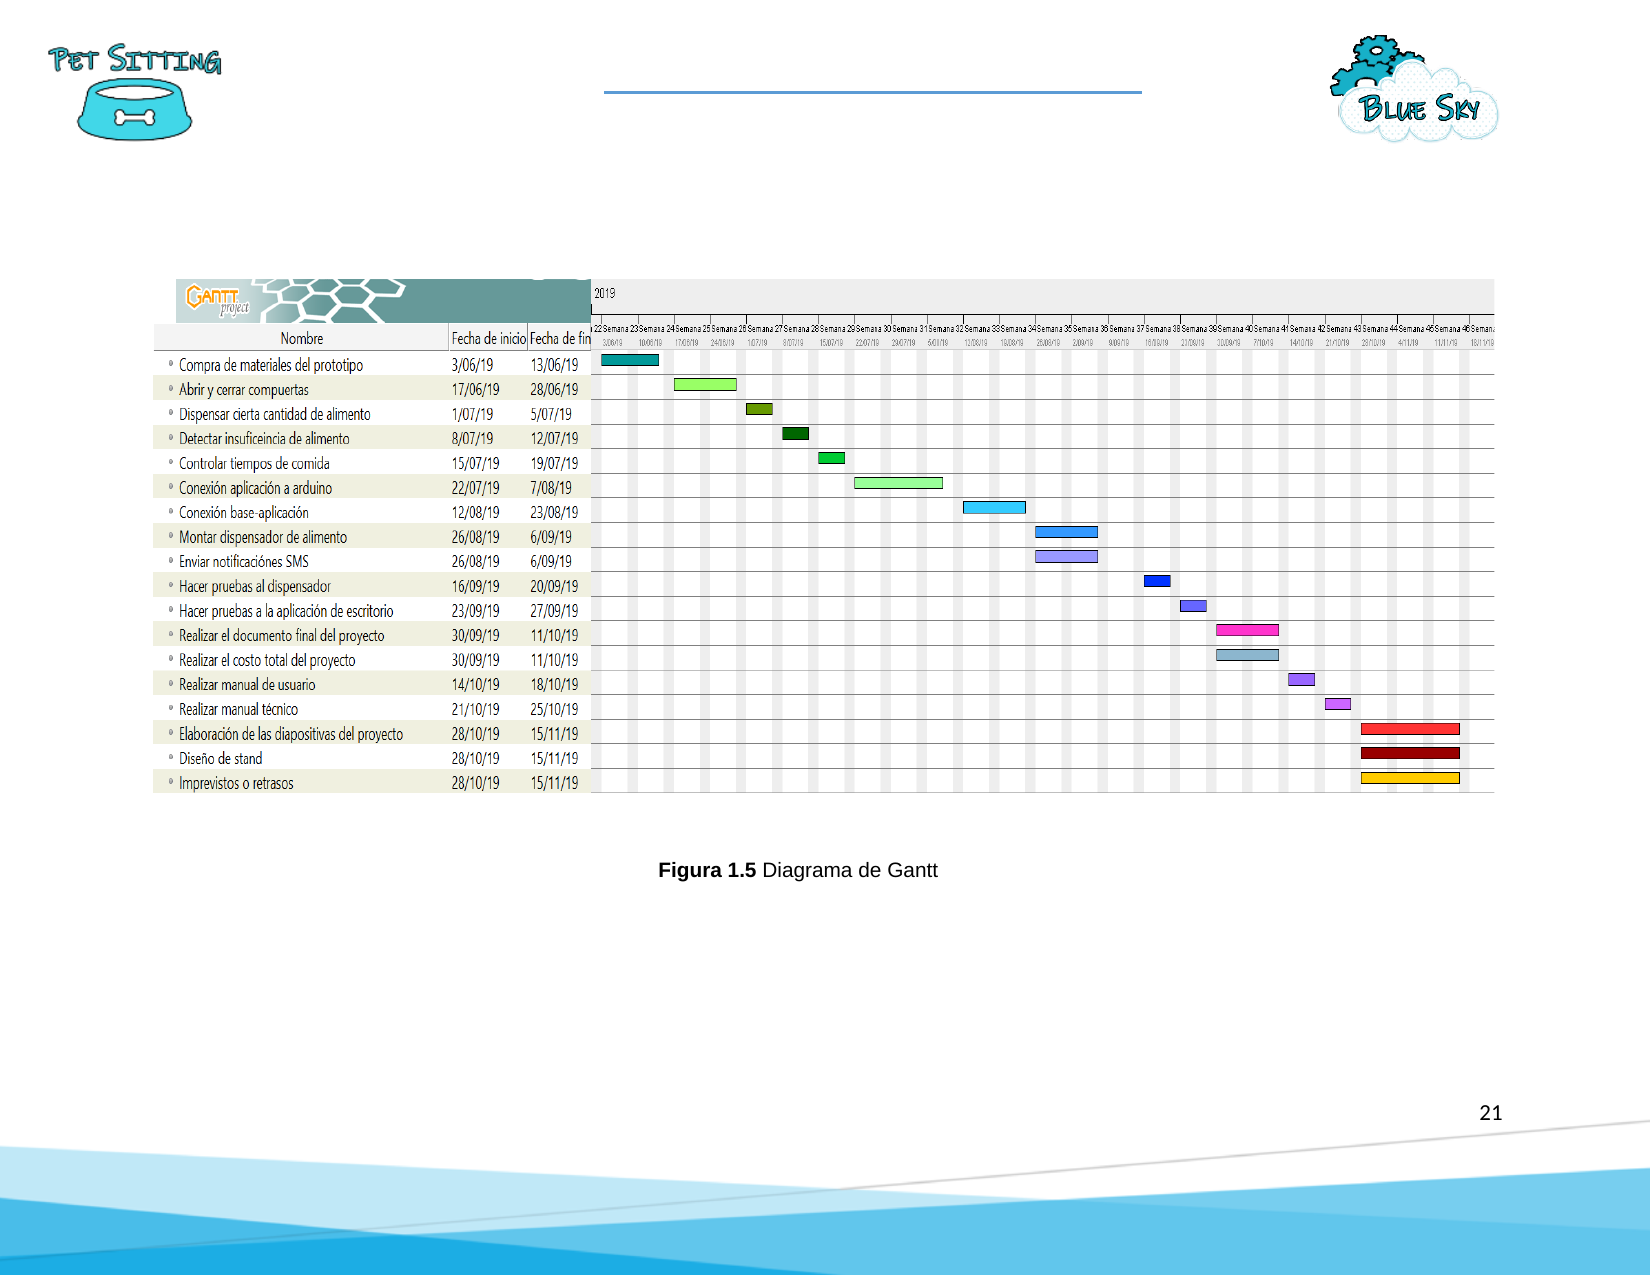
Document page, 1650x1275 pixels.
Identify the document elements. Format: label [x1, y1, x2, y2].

picture [41, 31, 231, 148]
picture [0, 1109, 1650, 1275]
picture [1324, 35, 1504, 147]
picture [153, 234, 1495, 793]
